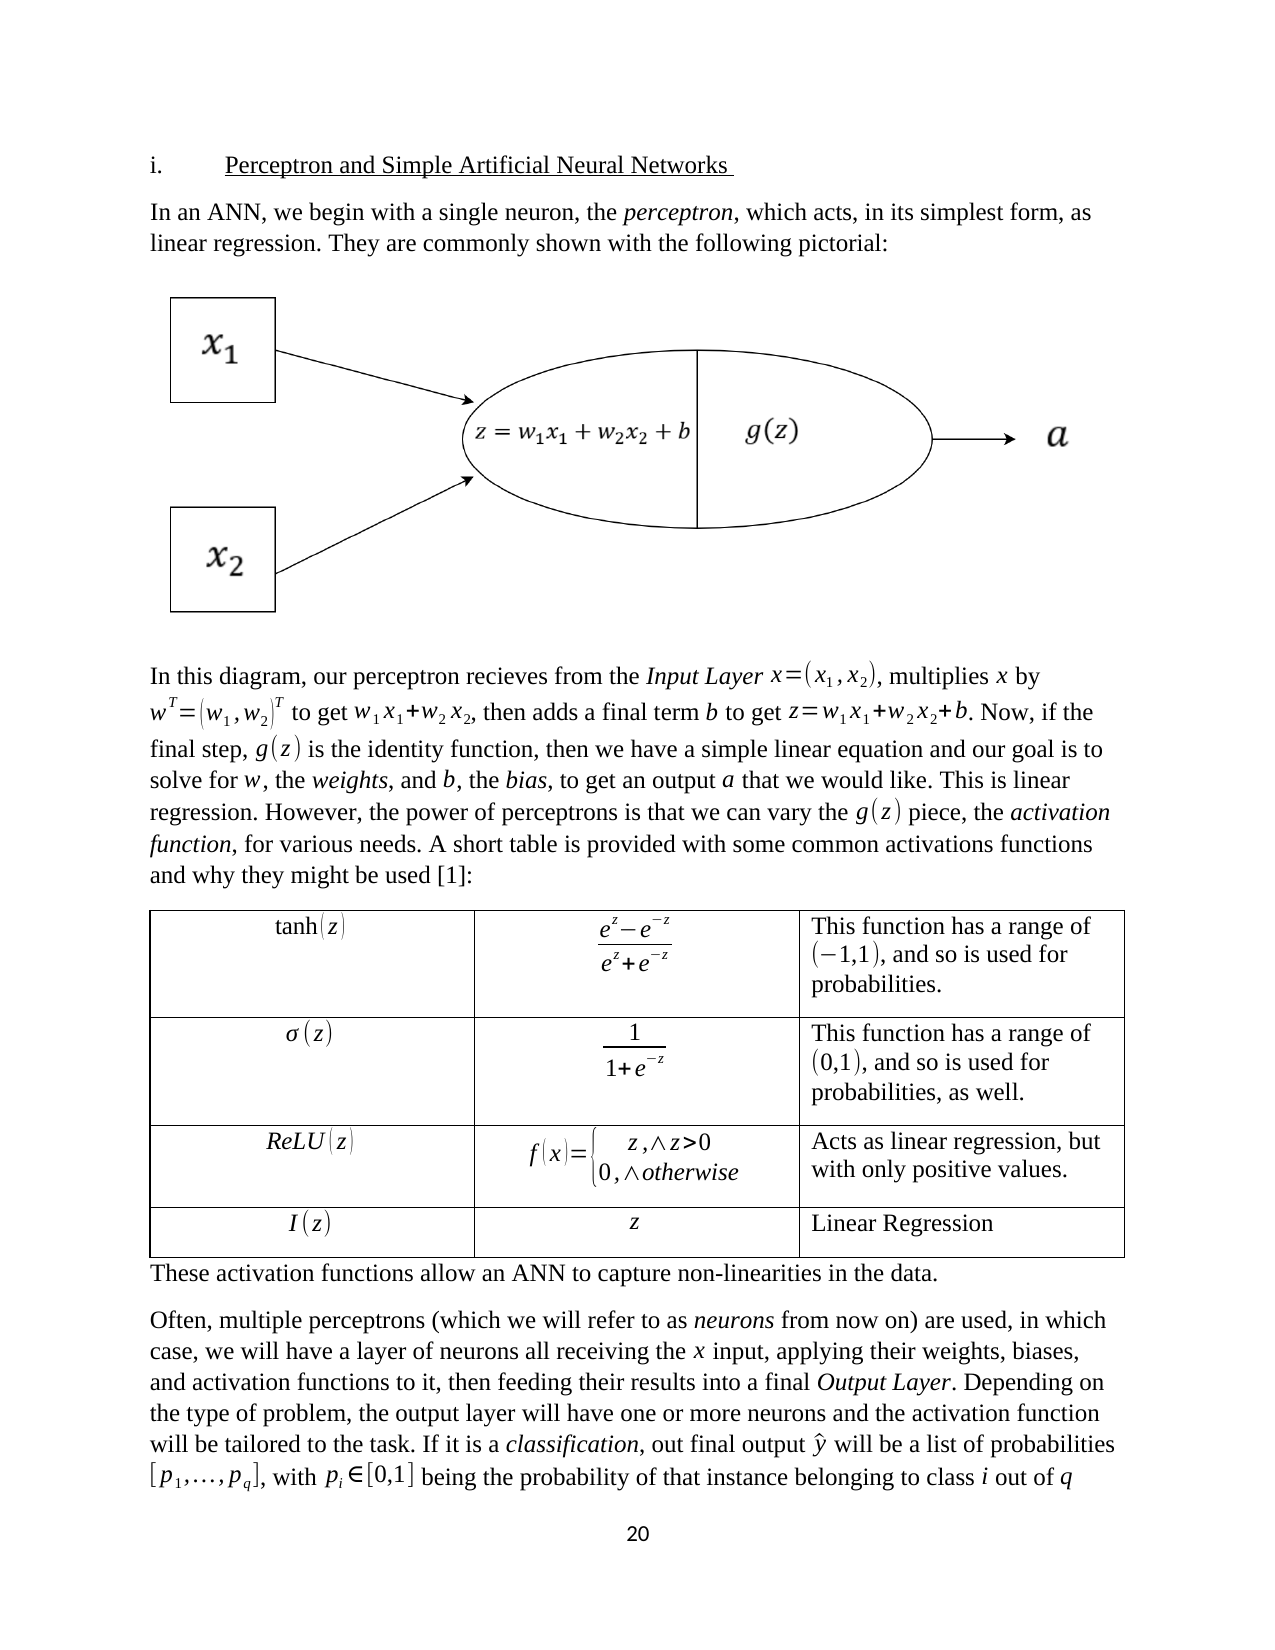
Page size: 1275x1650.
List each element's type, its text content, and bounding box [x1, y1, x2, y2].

table_cell [151, 1126, 474, 1207]
table_cell Acts as linear regression, but with only positive values. [800, 1126, 1124, 1207]
table_cell [475, 1018, 799, 1125]
table_cell Linear Regression [800, 1208, 1124, 1257]
picture [150, 259, 1132, 641]
table_header This function has a range of , and so is used for probabilities. [800, 911, 1124, 1017]
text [149, 1305, 1120, 1492]
text In an ANN, we begin with a single neuron, the perceptron, which acts, in its simplest form, as linear regression. They are commonly shown with the following pictorial: [150, 197, 1120, 259]
table_header [475, 911, 799, 1017]
table_cell [475, 1208, 799, 1257]
table_header [151, 911, 474, 1017]
table_cell [151, 1208, 474, 1257]
table_cell [475, 1126, 799, 1207]
list Perceptron and Simple Artificial Neural Networks [149, 150, 1120, 179]
table_cell This function has a range of , and so is used for probabilities, as well. [800, 1018, 1124, 1125]
table_cell [151, 1018, 474, 1125]
text In this diagram, our perceptron recieves from the Input Layer , multiplies by to get , then adds a final term to get . Now, if the final step, is the identity function, then we have a simple linear equation and our goal is to solve for , the weights, and , the bias, to get an output that we would like. This is linear regression. However, the power of perceptrons is that we can vary the piece, the activation function, for various needs. A short table is provided with some common activations functions and why they might be used [1]: [149, 659, 1120, 888]
text These activation functions allow an ANN to capture non-linearities in the data. [150, 1258, 1125, 1286]
